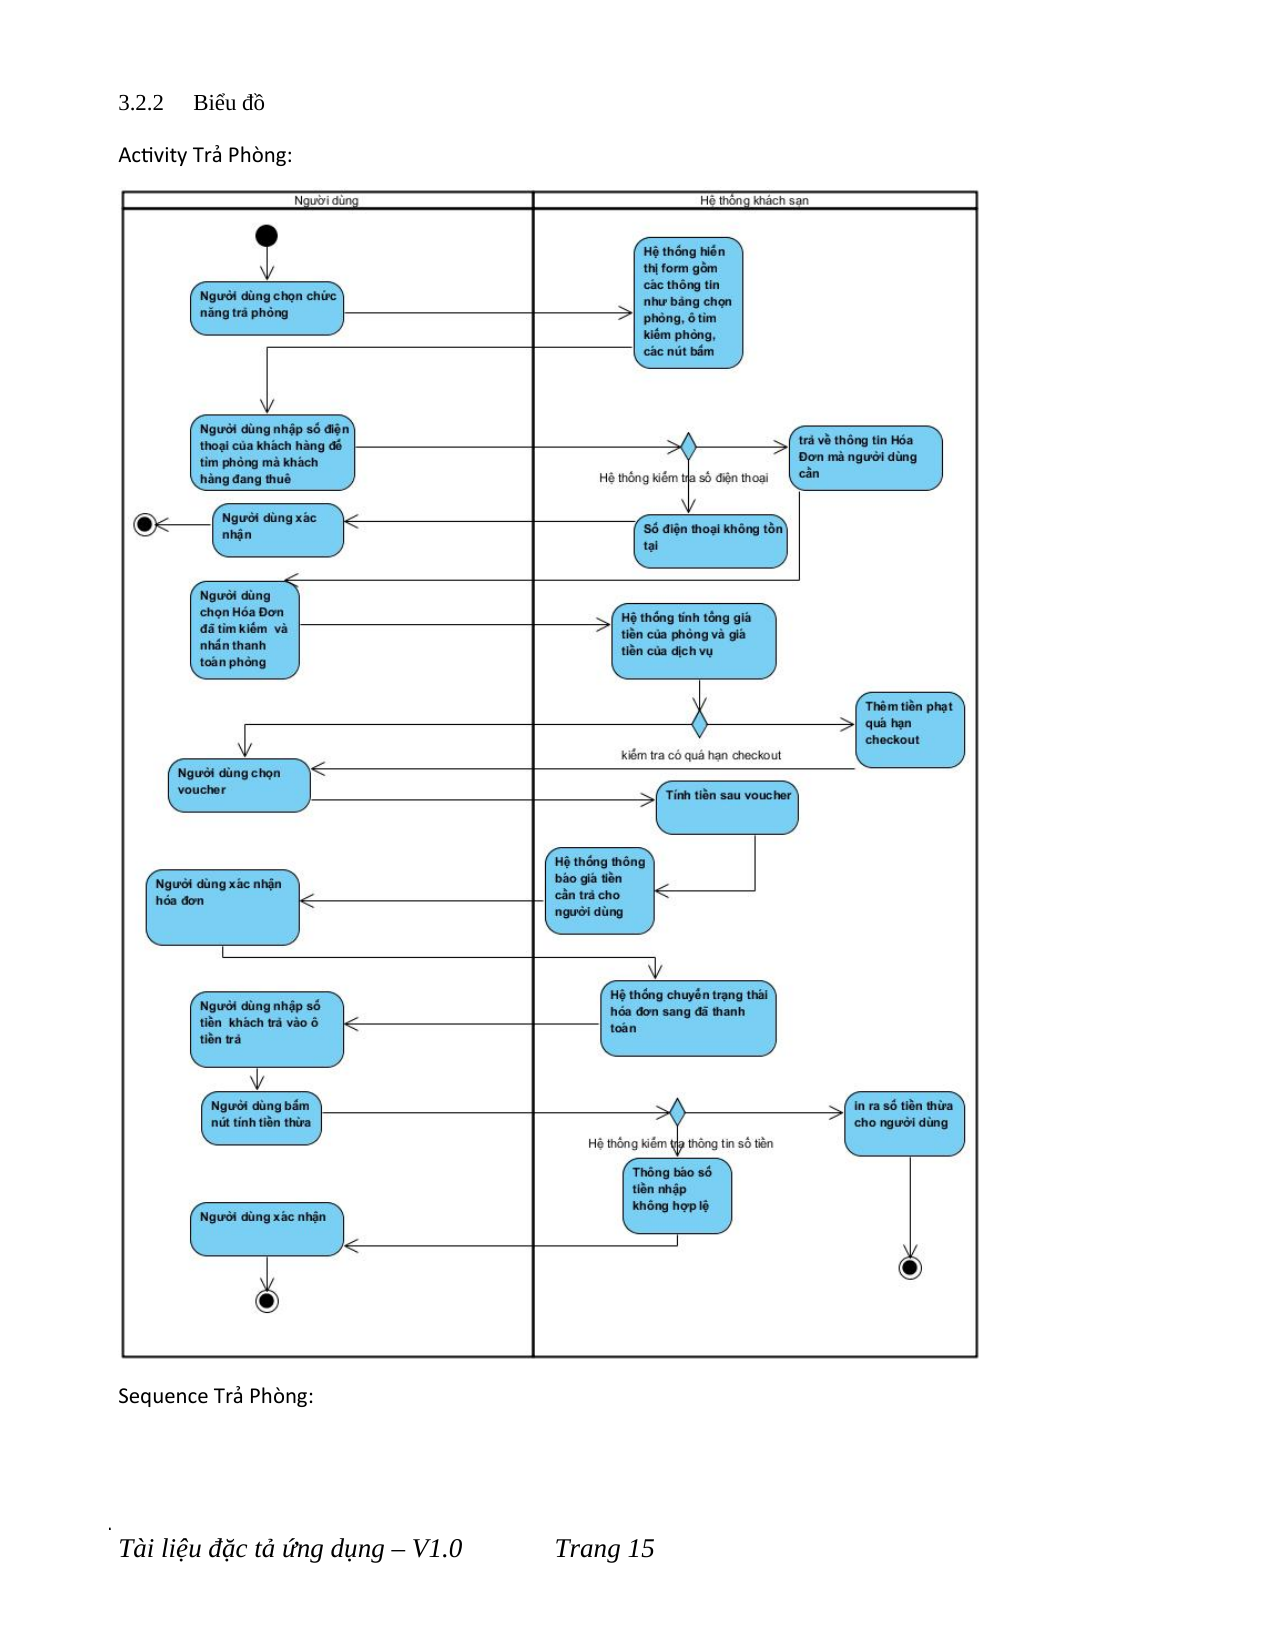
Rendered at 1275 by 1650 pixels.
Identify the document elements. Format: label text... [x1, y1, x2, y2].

picture [118, 187, 983, 1363]
text Sequence Trả Phòng: [118, 1382, 1186, 1410]
text Activity Trả Phòng: [118, 141, 1186, 169]
subtitle Biểu đồ [118, 89, 1186, 115]
